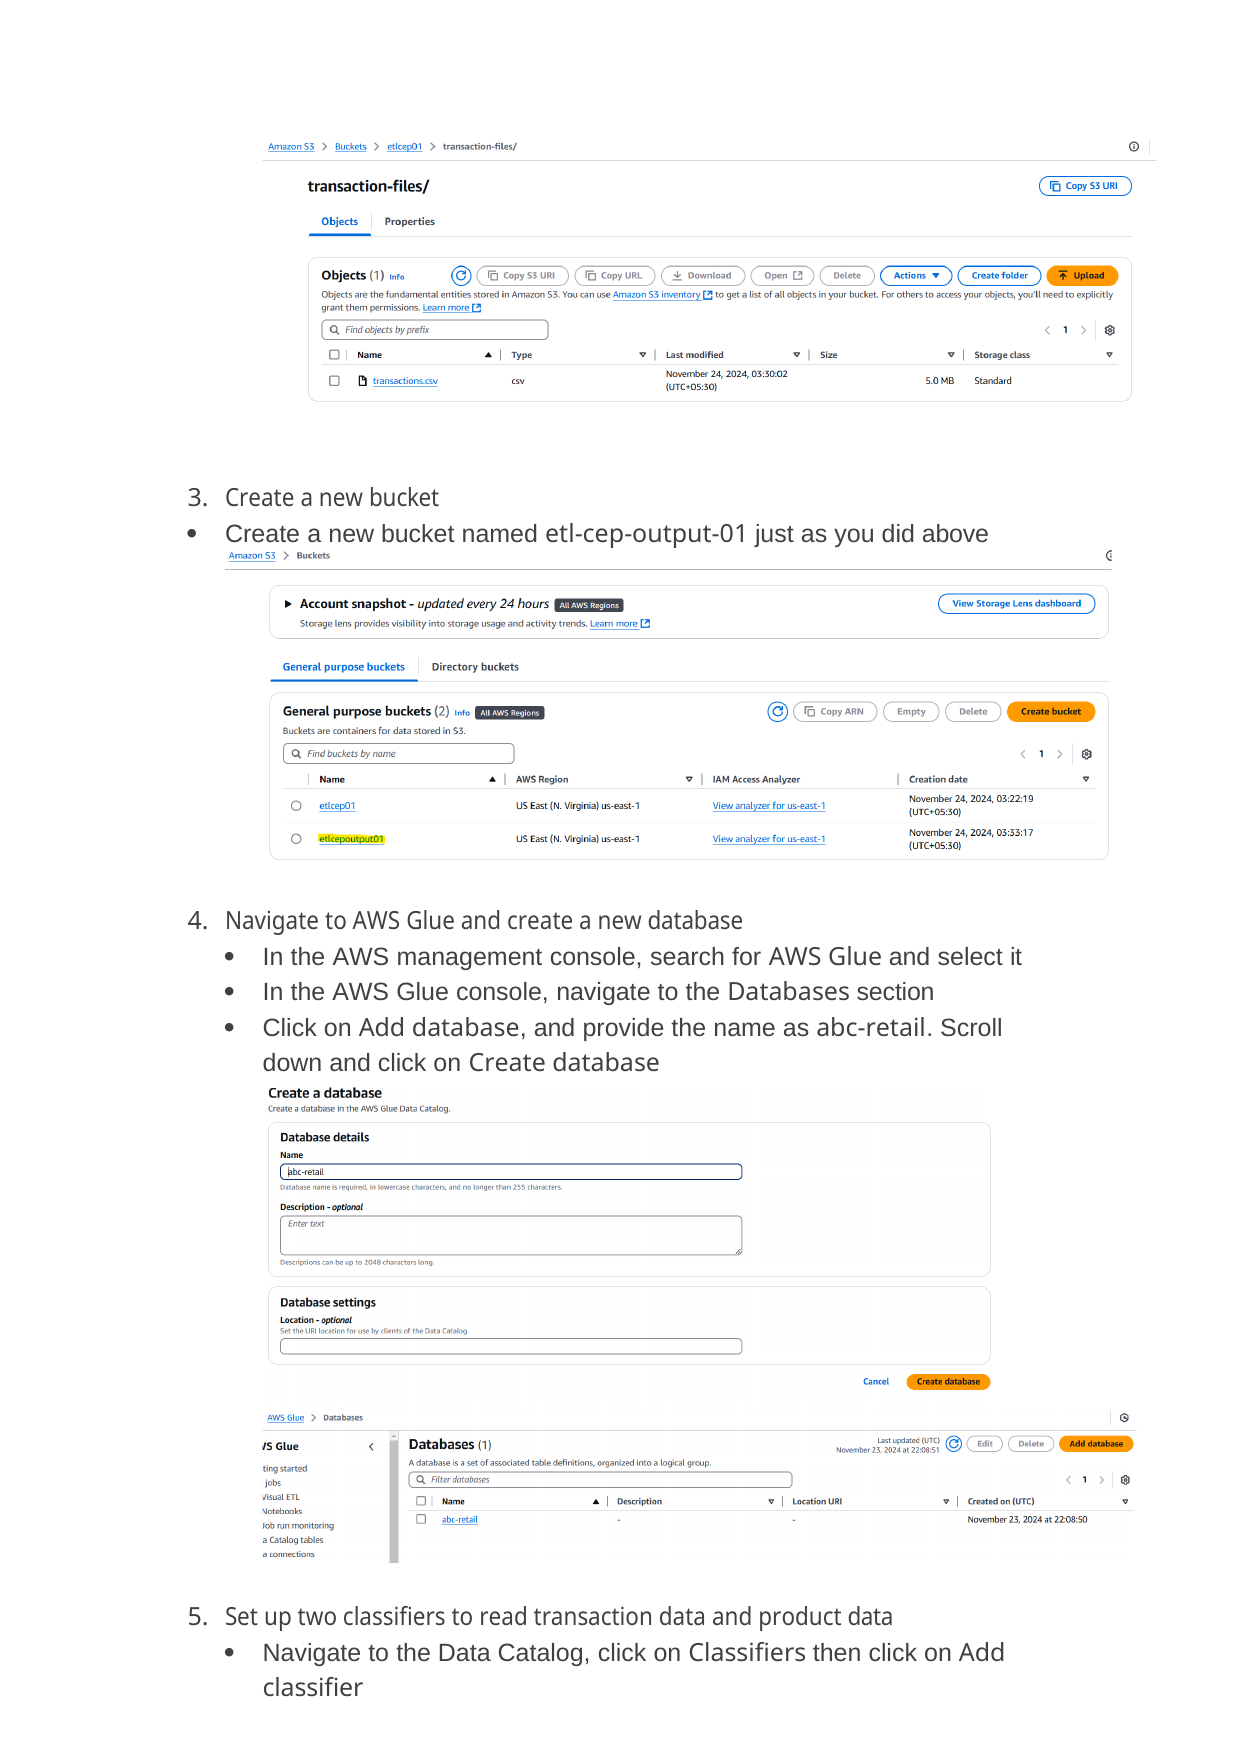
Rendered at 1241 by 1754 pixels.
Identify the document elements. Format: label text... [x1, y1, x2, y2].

picture [225, 550, 1112, 865]
list Navigate to the Data Catalog, click on Classifiers then click on Add classifier [225, 1634, 1036, 1704]
picture [262, 139, 1157, 426]
picture [262, 1081, 992, 1404]
list Set up two classifiers to read transaction data and product data [187, 1599, 1101, 1633]
picture [262, 1406, 1137, 1563]
list Create a new bucket named etl-cep-output-01 just as you did above [187, 515, 1101, 549]
list Create a new bucket [187, 479, 1101, 514]
list In the AWS Glue console, navigate to the Databases section [225, 974, 1101, 1008]
list Click on Add database, and provide the name as abc-retail. Scroll down and click on Create database [225, 1009, 1035, 1078]
list Navigate to AWS Glue and create a new database [187, 903, 1101, 937]
list In the AWS management console, search for AWS Glue and select it [225, 938, 1101, 972]
